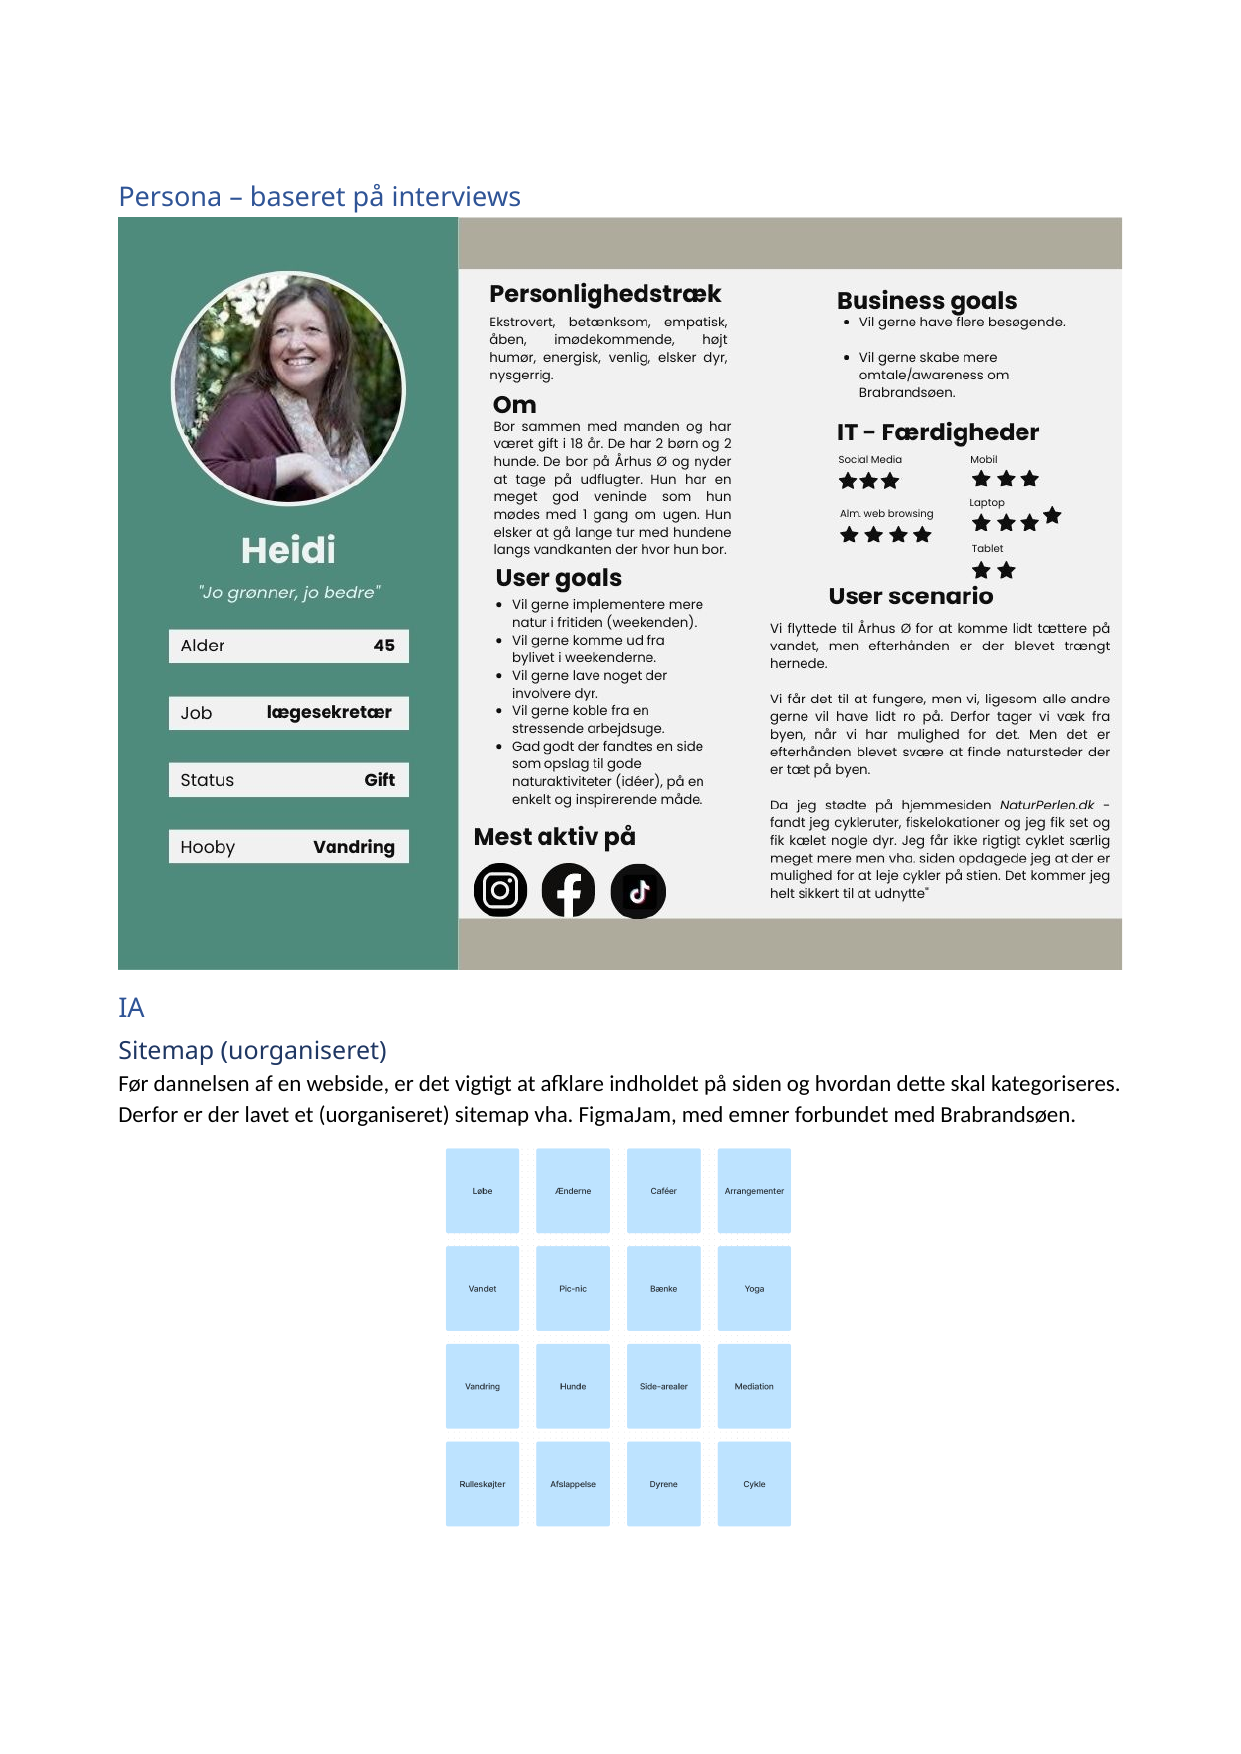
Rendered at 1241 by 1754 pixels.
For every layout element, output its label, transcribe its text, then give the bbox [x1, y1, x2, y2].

subtitle Persona – baseret på interviews [118, 177, 1122, 214]
picture [118, 217, 1123, 970]
text Før dannelsen af en webside, er det vigtigt at afklare indholdet på siden og hvordan dette skal kategoriseres. Derfor er der lavet et (uorganiseret) sitemap vha. FigmaJam, med emner forbundet med Brabrandsøen. [118, 1069, 1122, 1128]
subtitle Sitemap (uorganiseret) [118, 1033, 1122, 1067]
subtitle IA [118, 989, 1122, 1026]
picture [444, 1147, 791, 1526]
